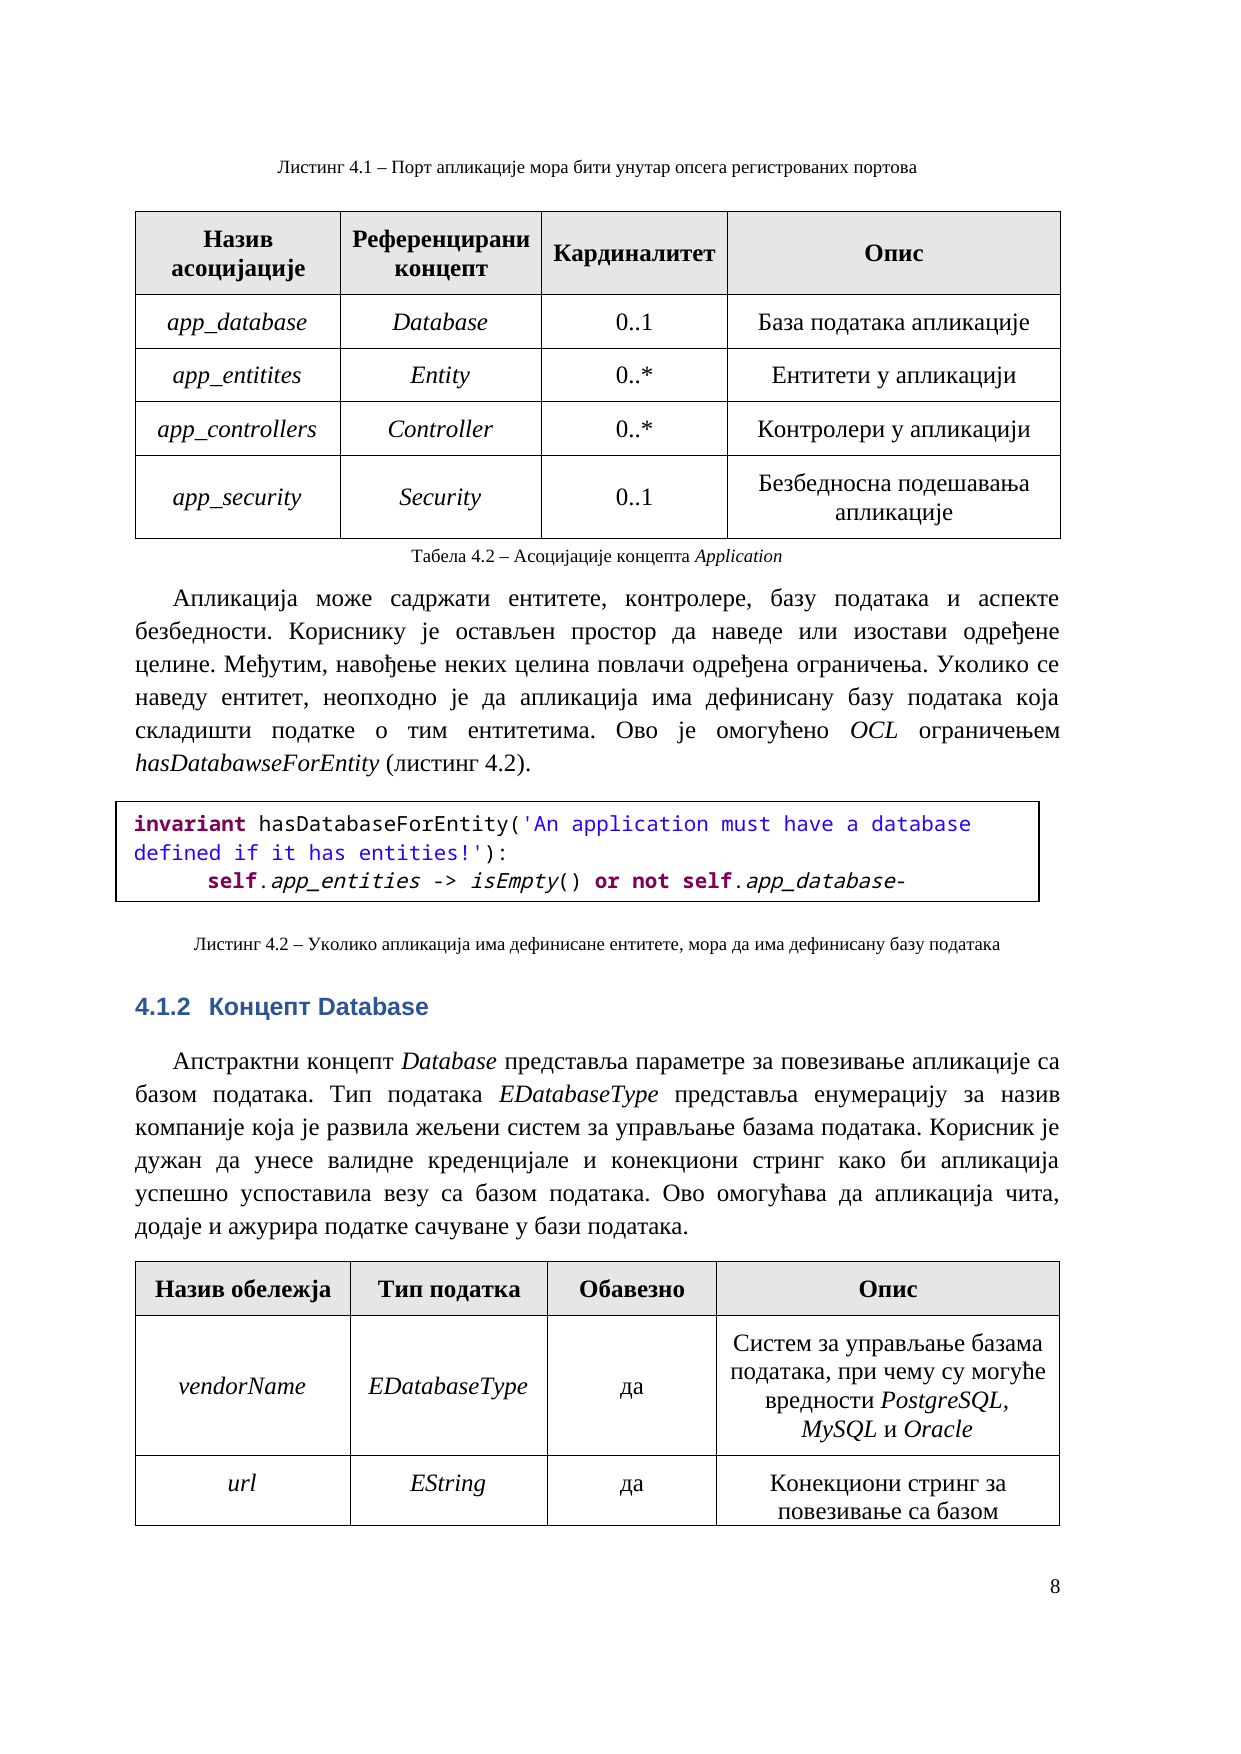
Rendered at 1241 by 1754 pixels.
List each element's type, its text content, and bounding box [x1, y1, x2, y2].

text Листинг 4.2 – Уколико апликација има дефинисане ентитете, мора да има дефинисану базу података [135, 798, 1060, 955]
table_cell app_security [136, 456, 340, 537]
table_cell app_database [136, 295, 340, 347]
table_cell да [548, 1316, 716, 1455]
table_cell url [136, 1456, 350, 1525]
table_header Назив асоцијације [136, 212, 340, 294]
table_cell EString [351, 1456, 547, 1525]
text Апстрактни концепт Database представља параметре за повезивање апликације са базом података. Тип података EDatabaseType представља енумерацију за назив компаније која је развила жељени систем за управљање базама података. Корисник је дужан да унесе валидне креденцијале и конекциони стринг како би апликација успешно успоставила везу са базом података. Ово омогућава да апликација чита, додаје и ажурира податке сачуване у бази података. [135, 1046, 1060, 1240]
text Апликација може садржати ентитете, контролере, базу података и аспекте безбедности. Кориснику је остављен простор да наведе или изостави одређене целине. Међутим, навођење неких целина повлачи одређена ограничења. Уколико се наведу ентитет, неопходно је да апликација има дефинисану базу података која складишти податке о тим ентитетима. Ово је омогућено OCL ограничењем hasDatabawseForEntity (листинг 4.2). [135, 583, 1060, 777]
table_header Обавезно [548, 1262, 716, 1315]
table_cell Конекциони стринг за повезивање са базом података [717, 1456, 1059, 1525]
text Табела 4.2 – Асоцијације концепта Application [135, 545, 1060, 566]
table_header Референцирани концепт [341, 212, 541, 294]
table_header Тип податка [351, 1262, 547, 1315]
table_cell vendorName [136, 1316, 350, 1455]
table_cell app_controllers [136, 402, 340, 455]
table_cell да [548, 1456, 716, 1525]
table_cell EDatabaseType [351, 1316, 547, 1455]
table_cell Database [341, 295, 541, 347]
table_cell 0..* [542, 349, 727, 401]
table_cell 0..1 [542, 456, 727, 537]
text Листинг 4.1 – Порт апликације мора бити унутар опсега регистрованих портова [135, 156, 1060, 177]
subtitle Концепт Database [135, 992, 1060, 1021]
table_header Назив обележја [136, 1262, 350, 1315]
table_cell Контролери у апликацији [728, 402, 1060, 455]
table_cell 0..1 [542, 295, 727, 347]
table_cell Безбедносна подешавања апликације [728, 456, 1060, 537]
table_cell 0..* [542, 402, 727, 455]
table_cell Eнтитети у апликацији [728, 349, 1060, 401]
table_cell База података апликације [728, 295, 1060, 347]
table_cell Controller [341, 402, 541, 455]
table_cell Entity [341, 349, 541, 401]
table_header Опис [717, 1262, 1059, 1315]
table_cell Систем за управљање базама података, при чему су могуће вредности PostgreSQL, MySQL и Oracle [717, 1316, 1059, 1455]
table_cell Security [341, 456, 541, 537]
table_header Опис [728, 212, 1060, 294]
table_cell app_entitites [136, 349, 340, 401]
table_header Кардиналитет [542, 212, 727, 294]
